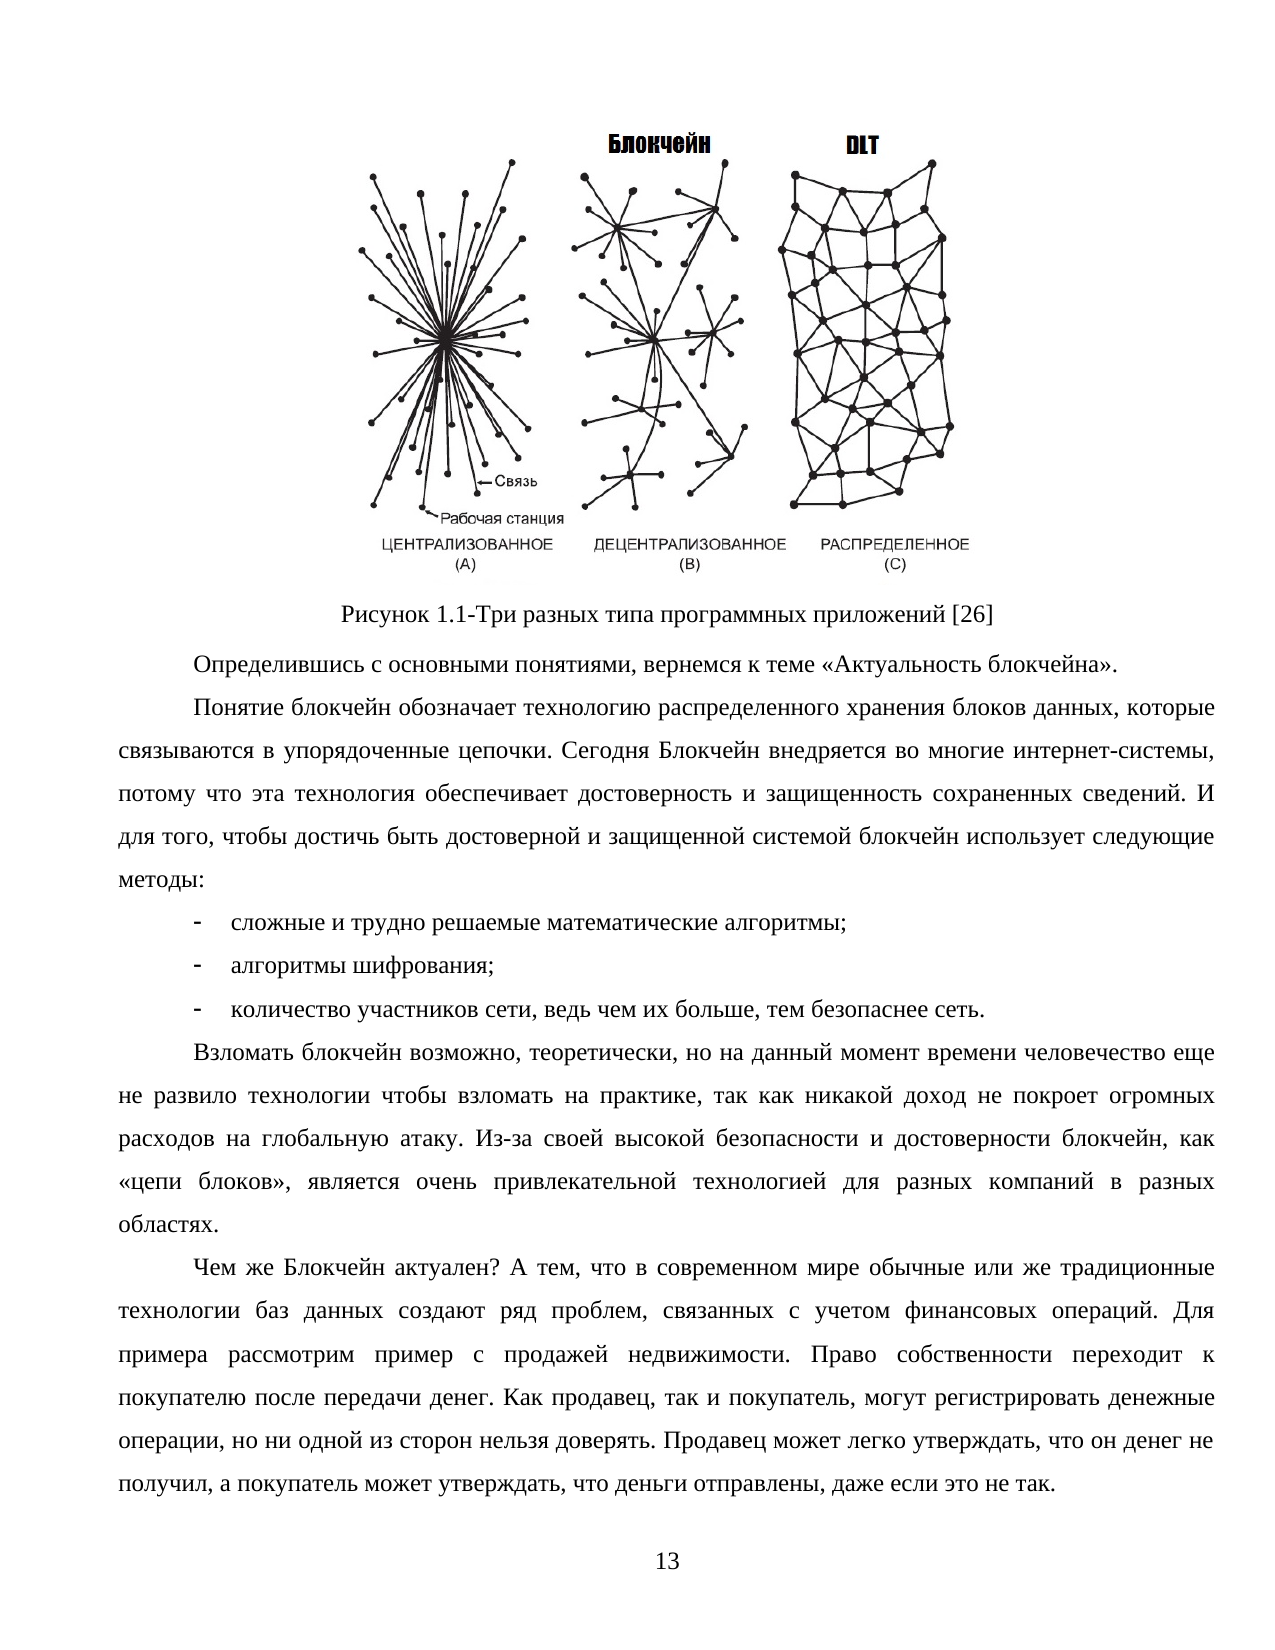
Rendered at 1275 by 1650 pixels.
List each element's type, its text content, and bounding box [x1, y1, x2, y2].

text Понятие блокчейн обозначает технологию распределенного хранения блоков данных, которые связываются в упорядоченные цепочки. Сегодня Блокчейн внедряется во многие интернет-системы, потому что эта технология обеспечивает достоверность и защищенность сохраненных сведений. И для того, чтобы достичь быть достоверной и защищенной системой блокчейн использует следующие методы: [118, 692, 1216, 893]
picture [340, 118, 994, 585]
text Взломать блокчейн возможно, теоретически, но на данный момент времени человечество еще не развило технологии чтобы взломать на практике, так как никакой доход не покроет огромных расходов на глобальную атаку. Из-за своей высокой безопасности и достоверности блокчейн, как «цепи блоков», является очень привлекательной технологией для разных компаний в разных областях. [118, 1037, 1216, 1238]
list количество участников сети, ведь чем их больше, тем безопаснее сеть. [193, 994, 1216, 1022]
list сложные и трудно решаемые математические алгоритмы; [193, 907, 1216, 936]
text Определившись с основными понятиями, вернемся к теме «Актуальность блокчейна». [118, 649, 1216, 677]
text Рисунок 1.1-Три разных типа программных приложений [26] [118, 599, 1216, 628]
text Чем же Блокчейн актуален? А тем, что в современном мире обычные или же традиционные технологии баз данных создают ряд проблем, связанных с учетом финансовых операций. Для примера рассмотрим пример с продажей недвижимости. Право собственности переходит к покупателю после передачи денег. Как продавец, так и покупатель, могут регистрировать денежные операции, но ни одной из сторон нельзя доверять. Продавец может легко утверждать, что он денег не получил, а покупатель может утверждать, что деньги отправлены, даже если это не так. [118, 1252, 1216, 1497]
list алгоритмы шифрования; [193, 951, 1216, 979]
